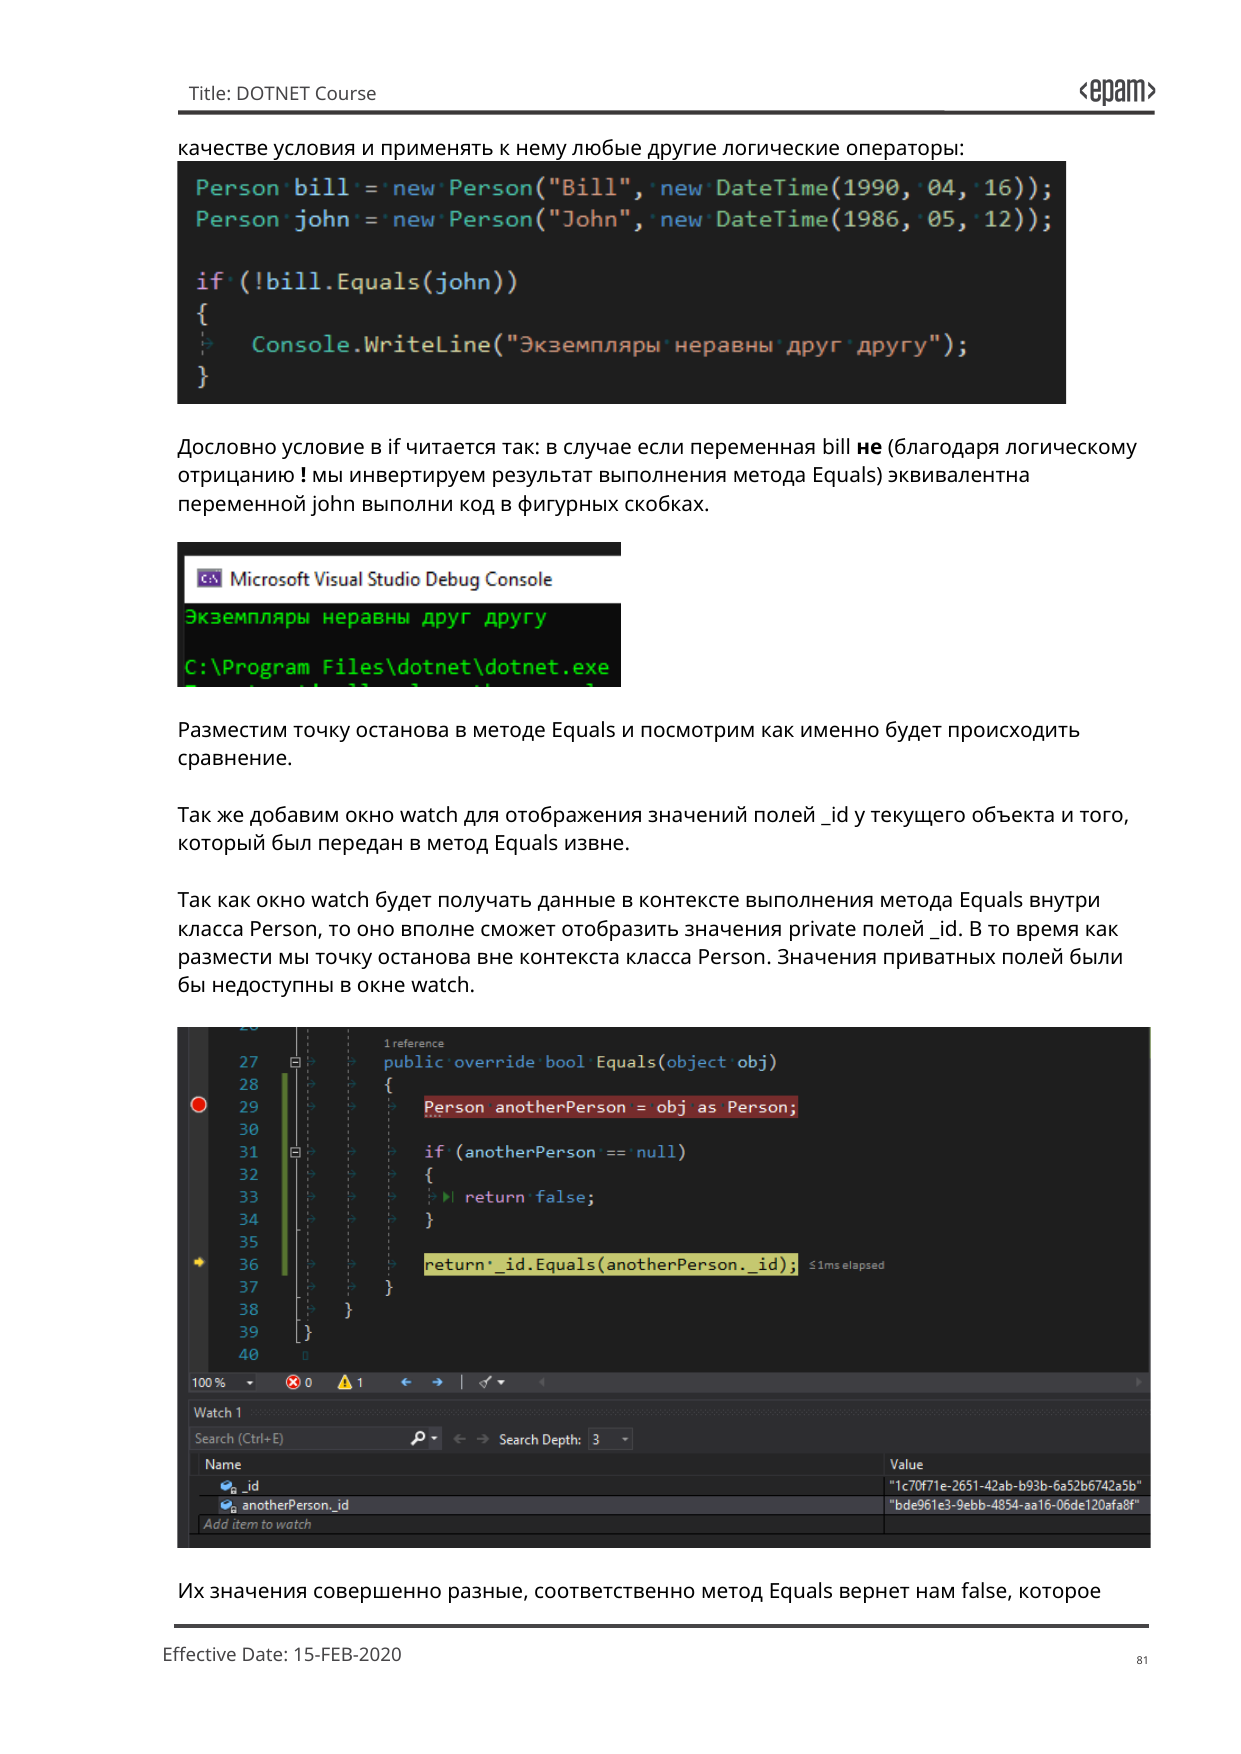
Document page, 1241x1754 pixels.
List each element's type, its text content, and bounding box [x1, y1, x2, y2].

picture [177, 161, 1067, 404]
text Дословно условие в if читается так: в случае если переменная bill не (благодаря логическому отрицанию ! мы инвертируем результат выполнения метода Equals) эквивалентна переменной john выполни код в фигурных скобках. [177, 432, 1152, 517]
text Разместим точку останова в методе Equals и посмотрим как именно будет происходить сравнение. [177, 715, 1152, 772]
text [177, 1576, 1152, 1605]
picture [177, 1027, 1151, 1548]
picture [177, 542, 621, 687]
text Так как окно watch будет получать данные в контексте выполнения метода Equals внутри класса Person, то оно вполне сможет отобразить значения private полей _id. В то время как размести мы точку останова вне контекста класса Person. Значения приватных полей были бы недоступны в окне watch. [177, 885, 1152, 999]
text Так же добавим окно watch для отображения значений полей _id у текущего объекта и того, который был передан в метод Equals извне. [177, 800, 1152, 857]
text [177, 133, 1152, 162]
